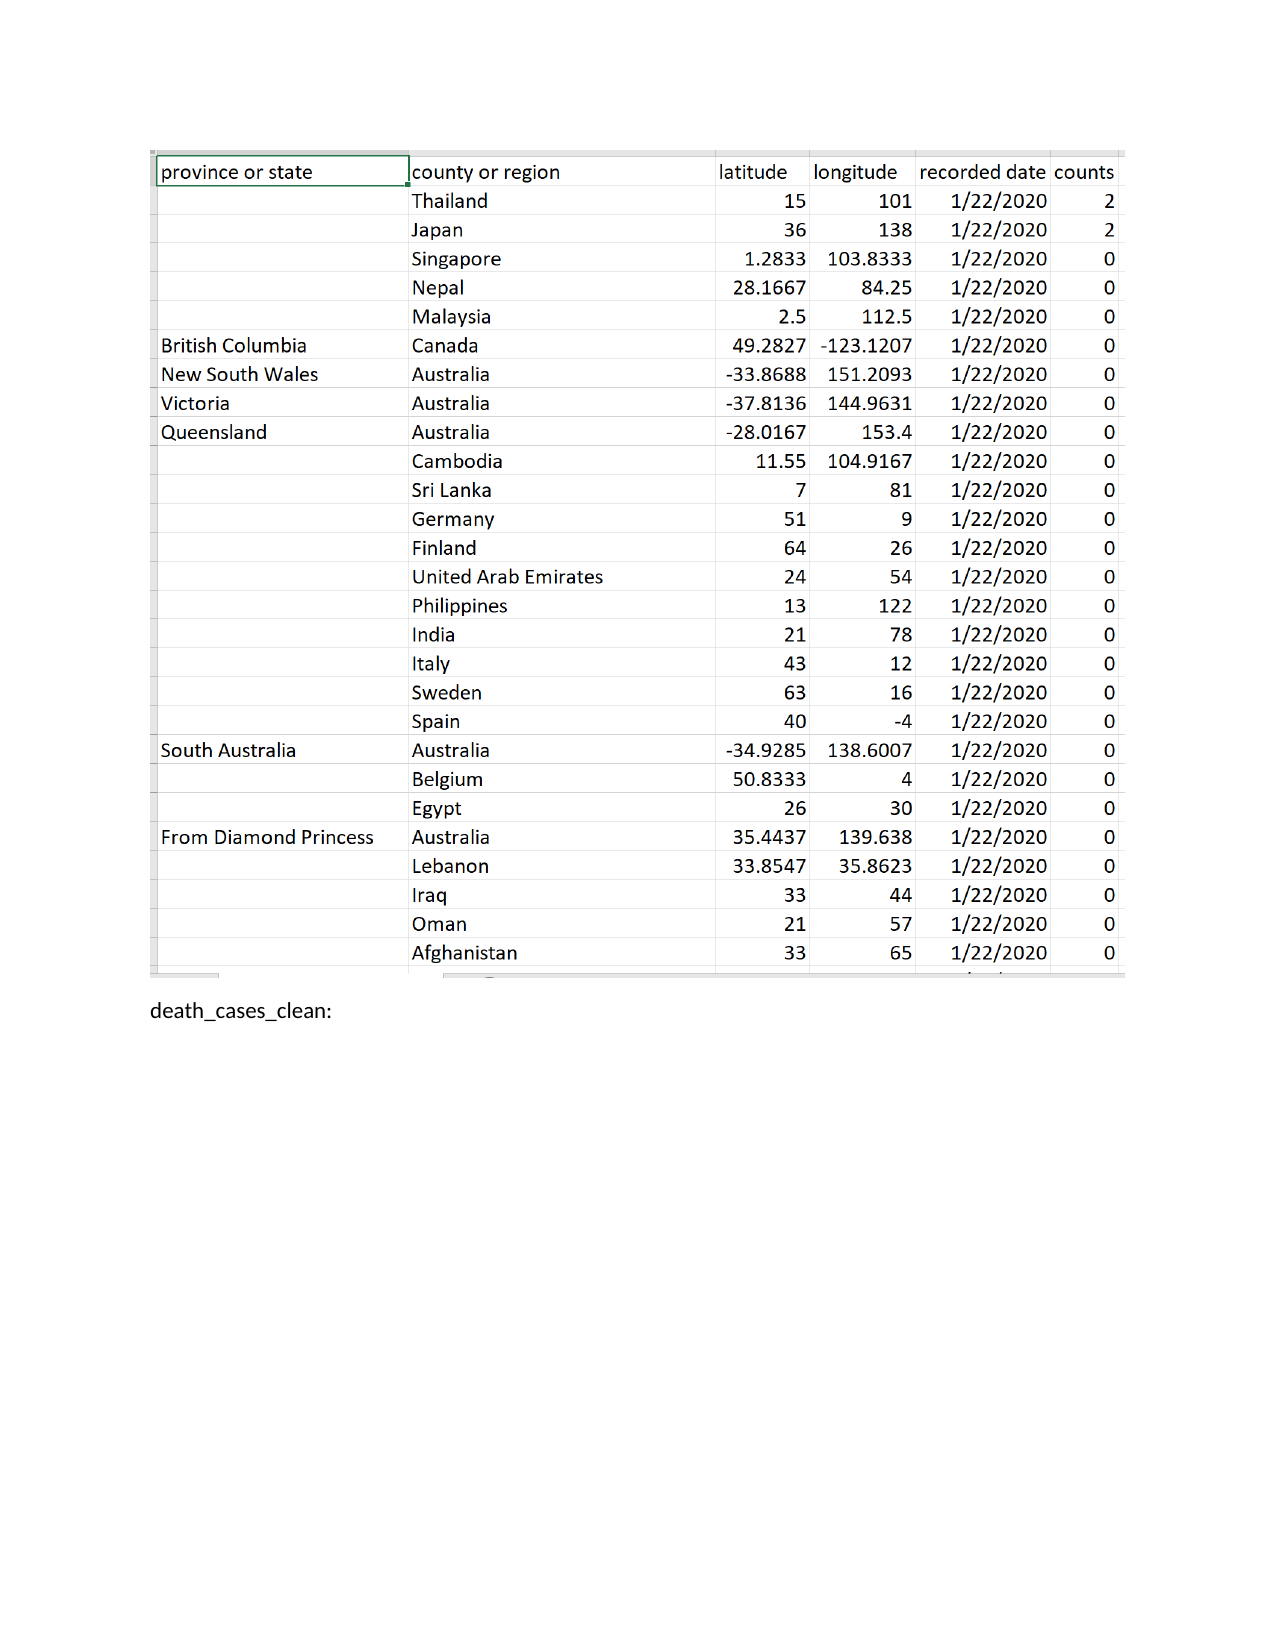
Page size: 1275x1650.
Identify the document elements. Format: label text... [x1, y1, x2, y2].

text death_cases_clean: [150, 996, 1125, 1024]
picture [150, 150, 1125, 978]
